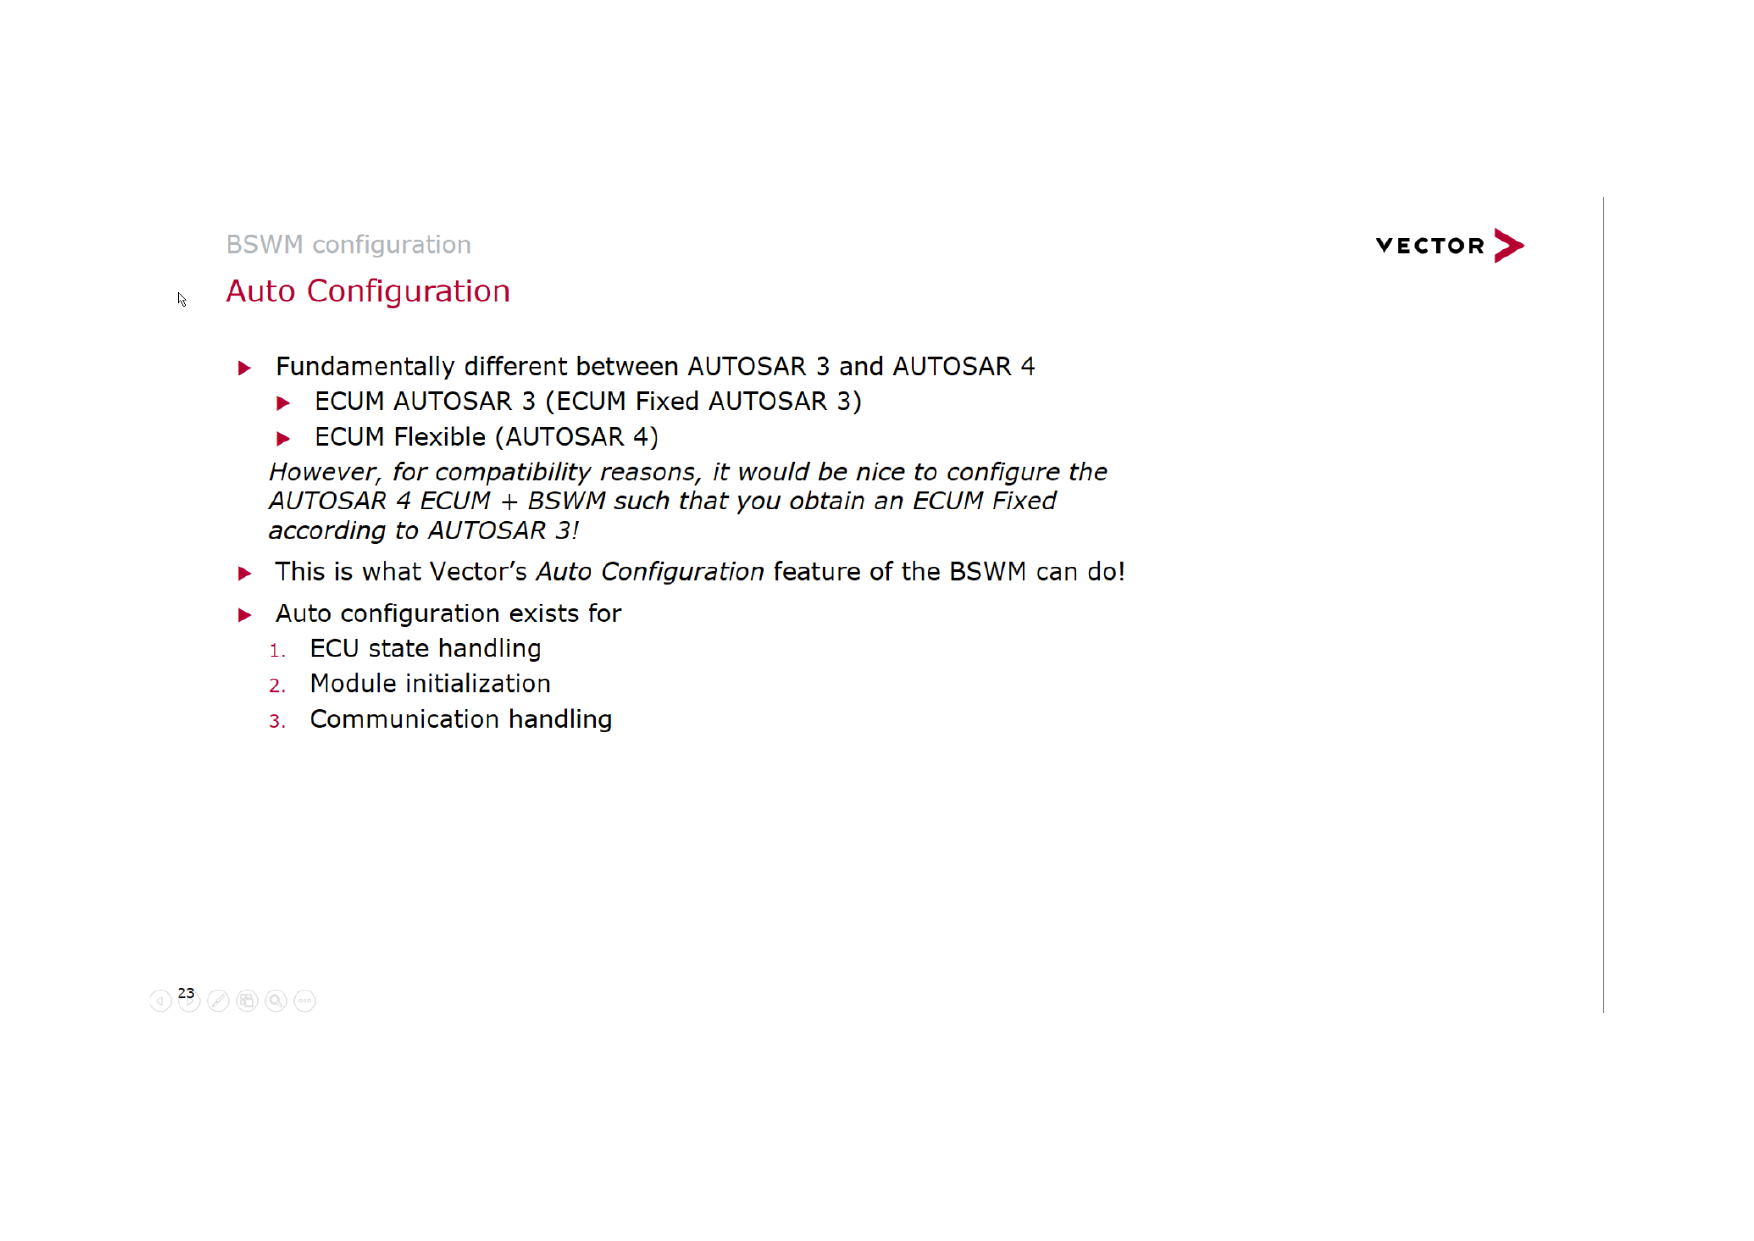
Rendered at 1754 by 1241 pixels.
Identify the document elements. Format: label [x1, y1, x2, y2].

picture [150, 197, 1604, 1013]
